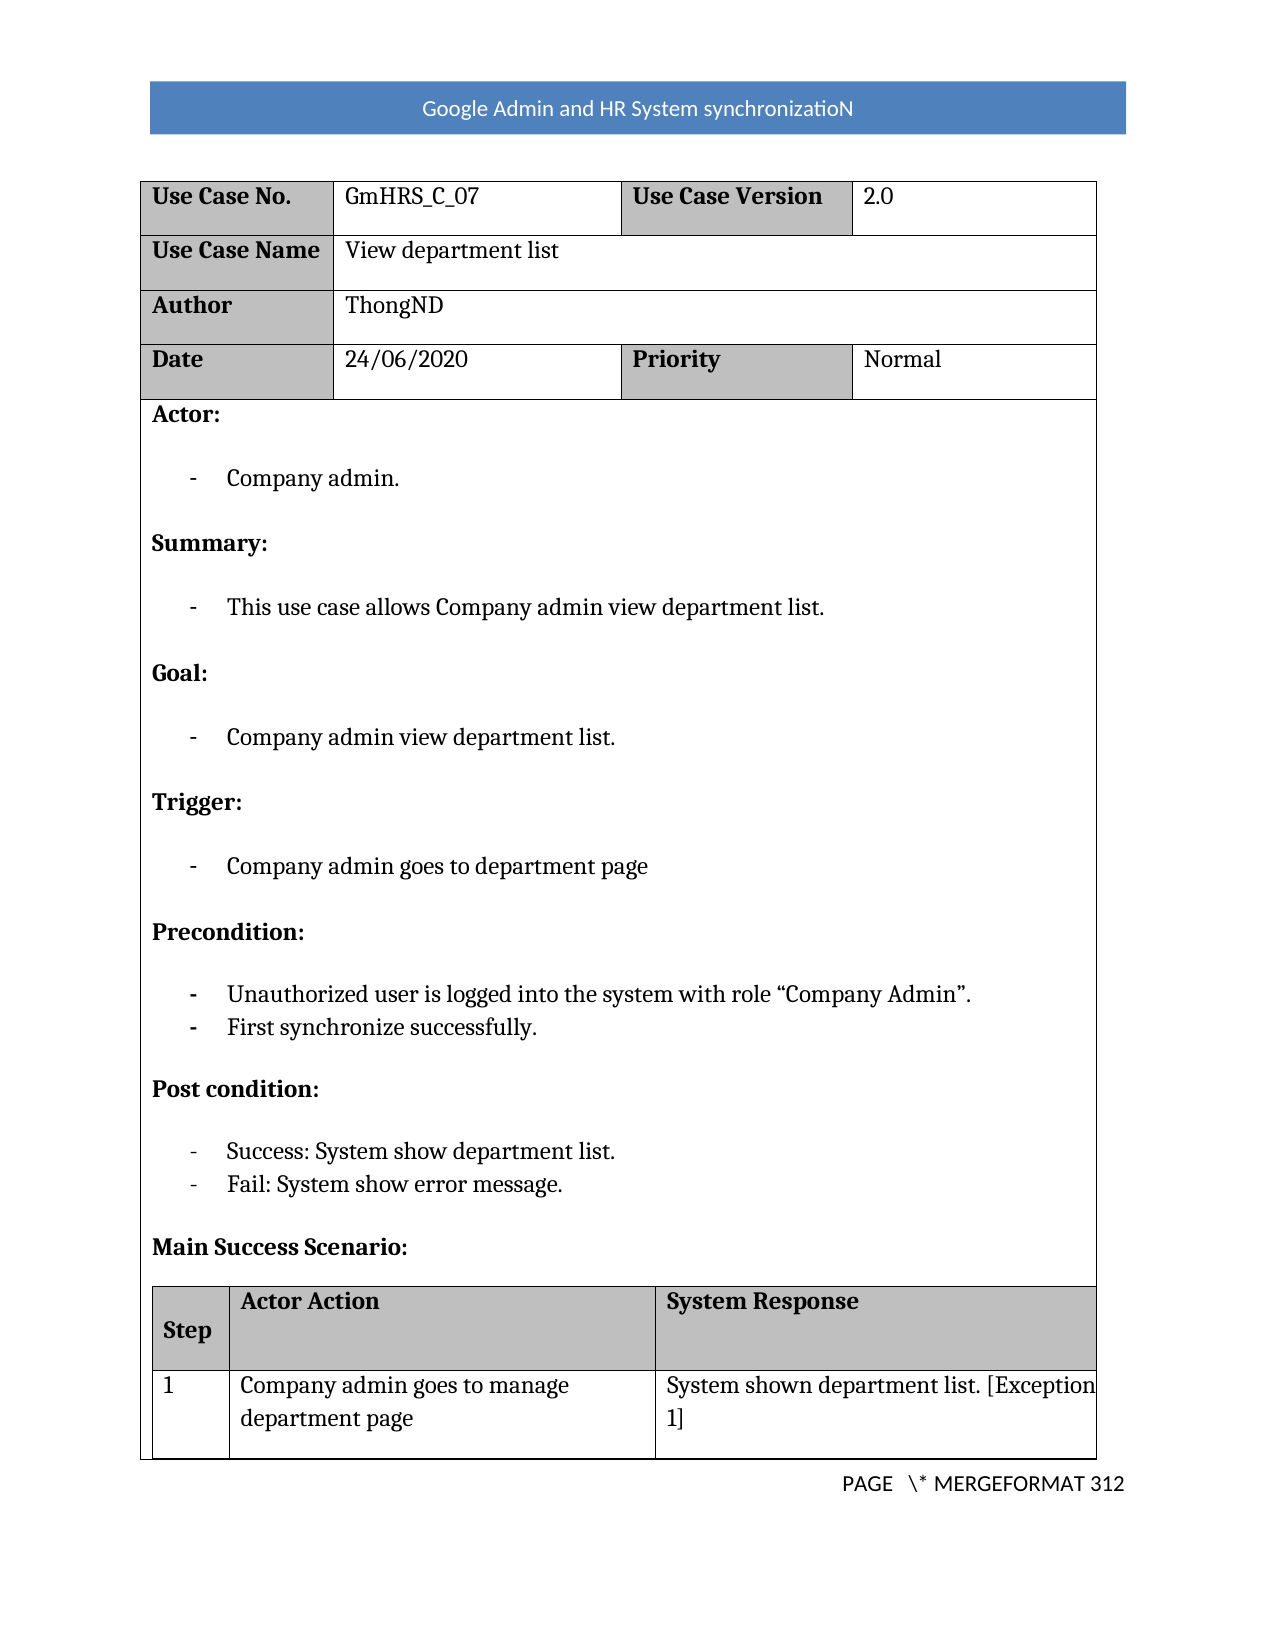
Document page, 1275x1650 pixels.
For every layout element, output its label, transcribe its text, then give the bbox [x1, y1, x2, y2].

table_cell Use Case Name [141, 236, 333, 290]
table_cell Priority [622, 345, 852, 399]
table_cell ThongND [334, 291, 1096, 344]
table_cell 24/06/2020 [334, 345, 621, 399]
table_cell Use Case No. [141, 182, 333, 235]
table_cell GmHRS_C_07 [334, 182, 621, 235]
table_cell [141, 400, 1096, 1458]
table_cell Date [141, 345, 333, 399]
table_cell Use Case Version [622, 182, 852, 235]
table_cell Author [141, 291, 333, 344]
table_cell 2.0 [853, 182, 1096, 235]
table_cell Normal [853, 345, 1096, 399]
table_cell View department list [334, 236, 1096, 290]
